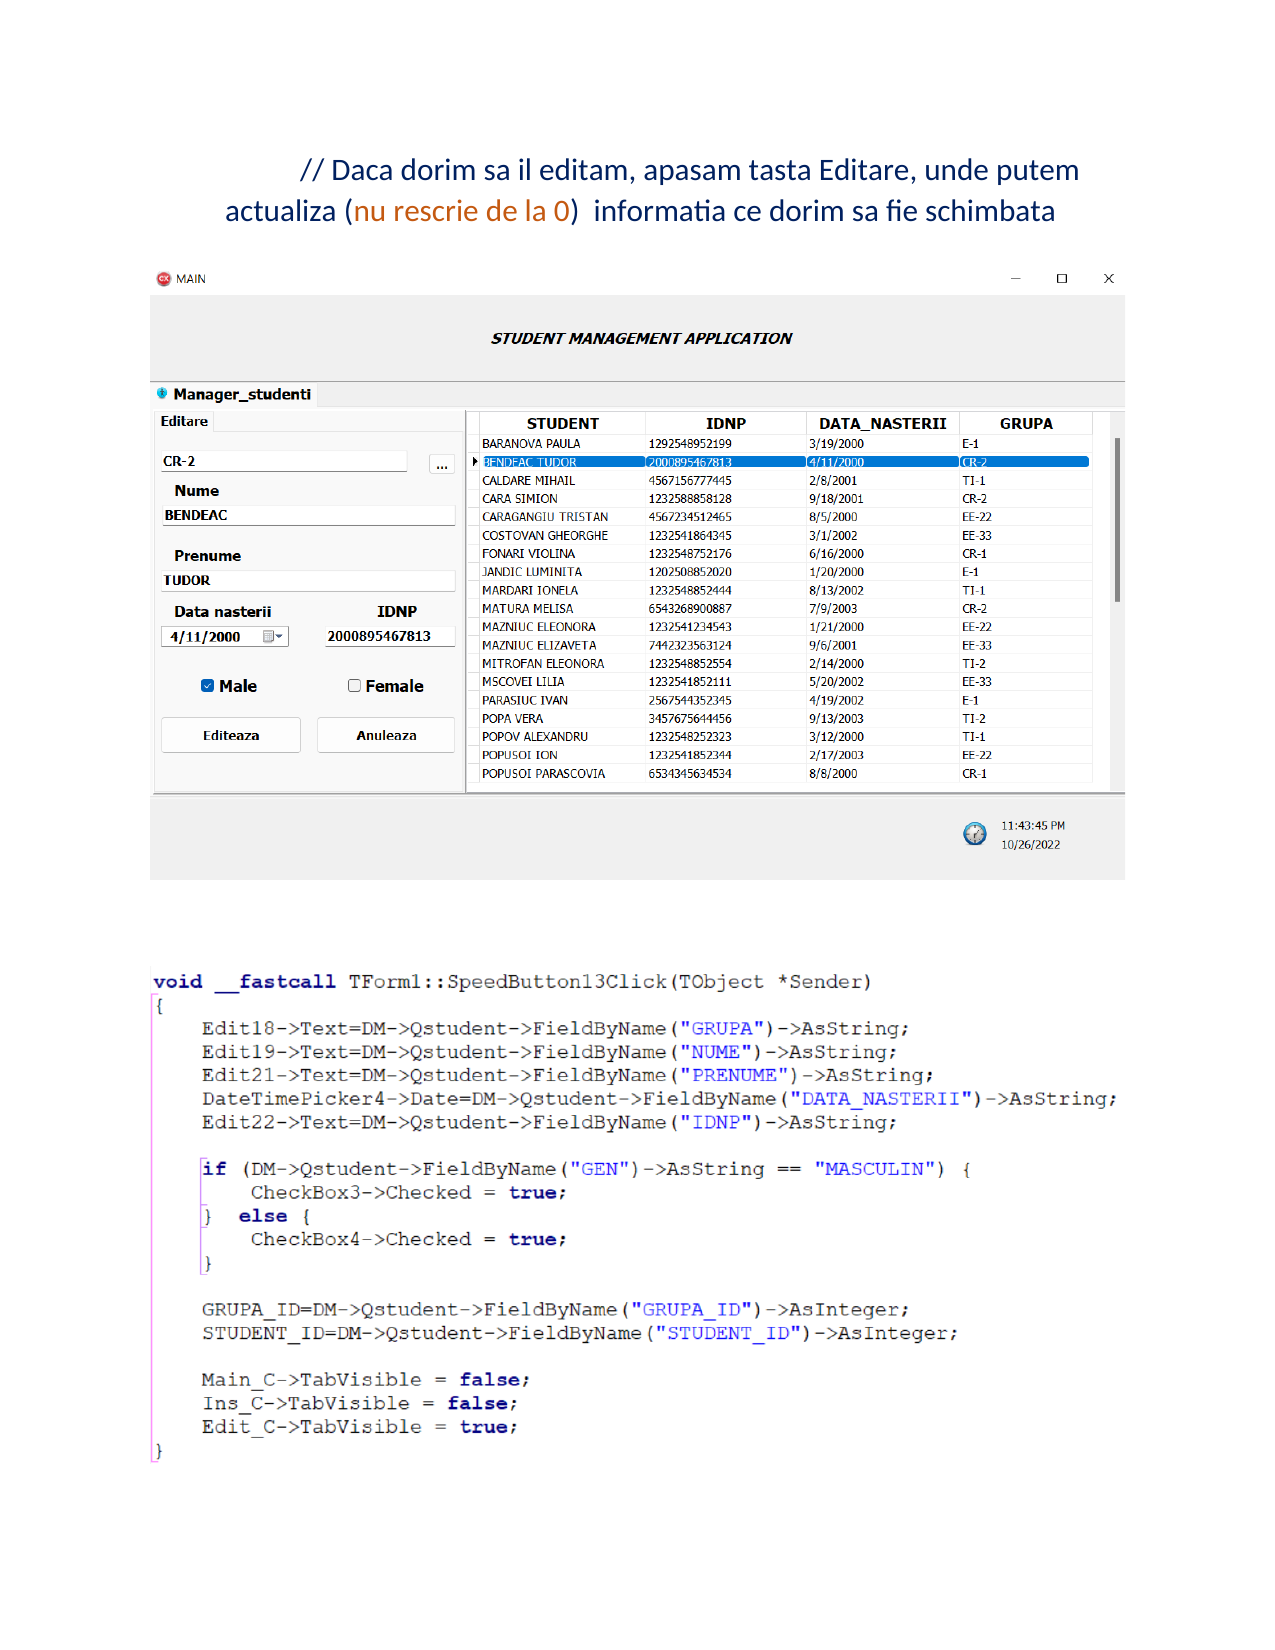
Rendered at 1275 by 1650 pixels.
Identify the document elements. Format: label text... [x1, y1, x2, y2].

picture [150, 966, 1125, 1464]
text // Daca dorim sa il editam, apasam tasta Editare, unde putem actualiza (nu rescrie de la 0) informatia ce dorim sa fie schimbata [225, 150, 1125, 229]
picture [150, 267, 1125, 880]
